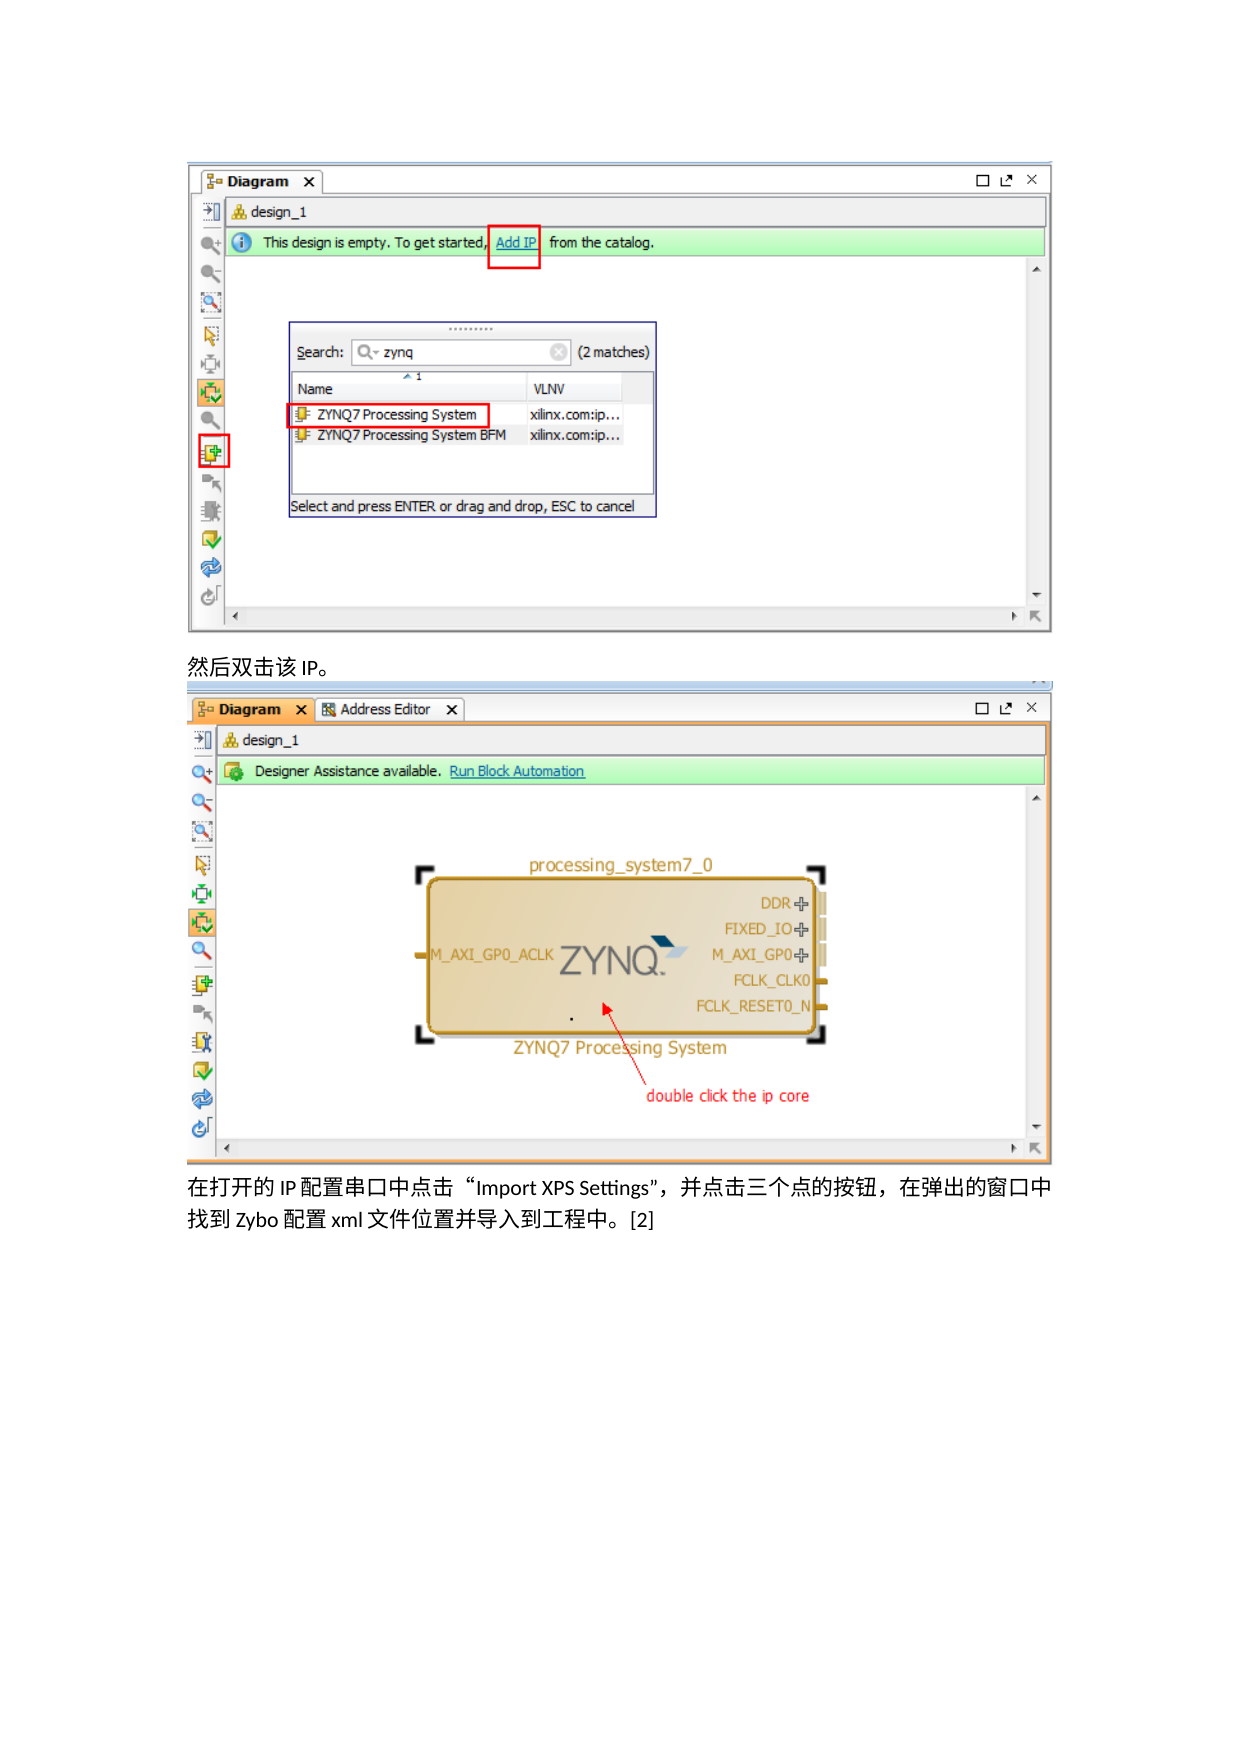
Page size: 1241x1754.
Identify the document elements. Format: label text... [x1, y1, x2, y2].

text 然后双击该IP。 [187, 649, 1053, 681]
picture [187, 161, 1053, 635]
text 在打开的IP配置串口中点击“Import XPS Settings”，并点击三个点的按钮，在弹出的窗口中找到Zybo配置xml文件位置并导入到工程中。[2] [187, 1169, 1053, 1234]
picture [187, 681, 1053, 1166]
